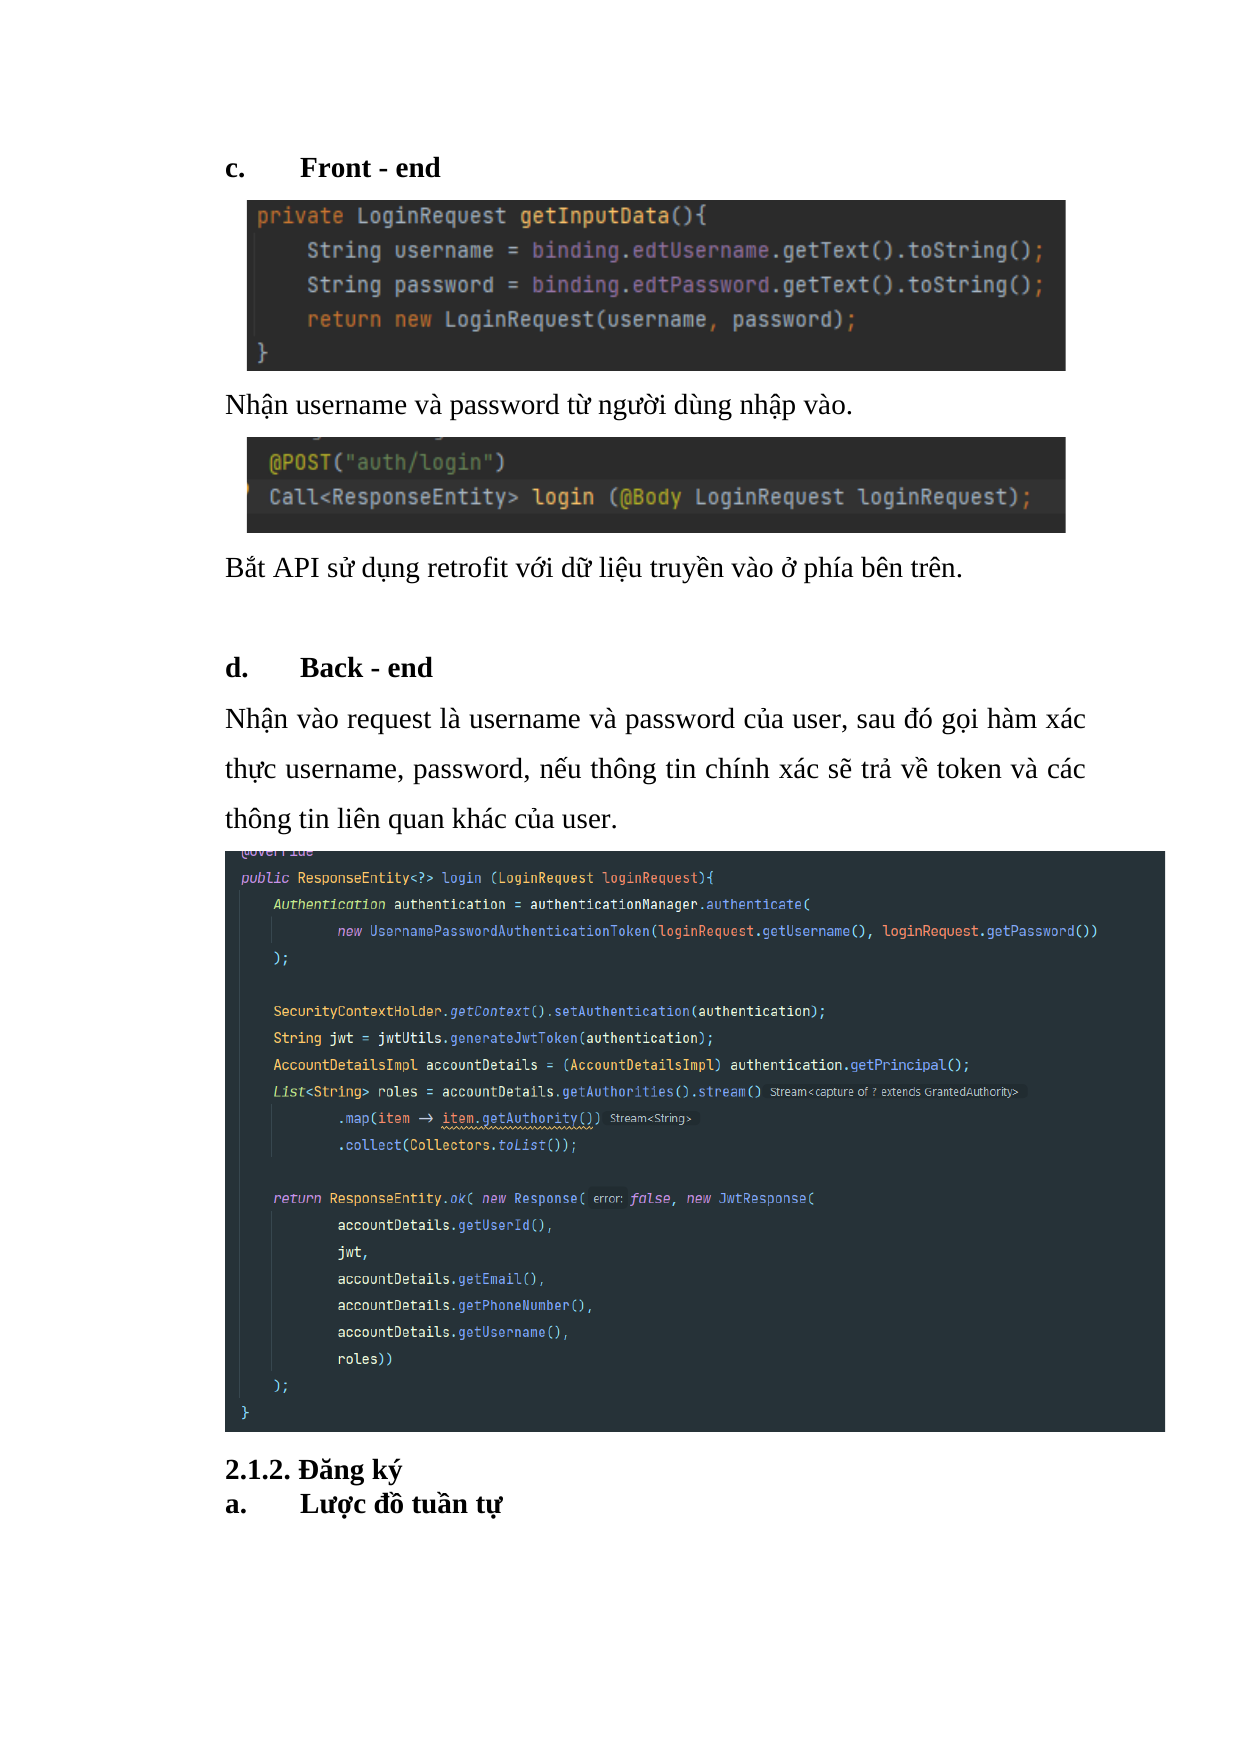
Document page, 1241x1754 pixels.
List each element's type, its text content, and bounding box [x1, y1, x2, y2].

text Nhận vào request là username và password của user, sau đó gọi hàm xác thực username, password, nếu thông tin chính xác sẽ trả về token và các thông tin liên quan khác của user. [225, 701, 1087, 835]
picture [225, 851, 1166, 1432]
picture [246, 437, 1066, 533]
picture [246, 200, 1066, 371]
list Lược đồ tuần tự [225, 1486, 1087, 1519]
list Front - end [225, 150, 1087, 183]
subtitle 2.1.2. Đăng ký [225, 1452, 1087, 1486]
text Nhận username và password từ người dùng nhập vào. [225, 387, 1087, 421]
text Bắt API sử dụng retrofit với dữ liệu truyền vào ở phía bên trên. [225, 550, 1087, 583]
list Back - end [225, 650, 1087, 684]
